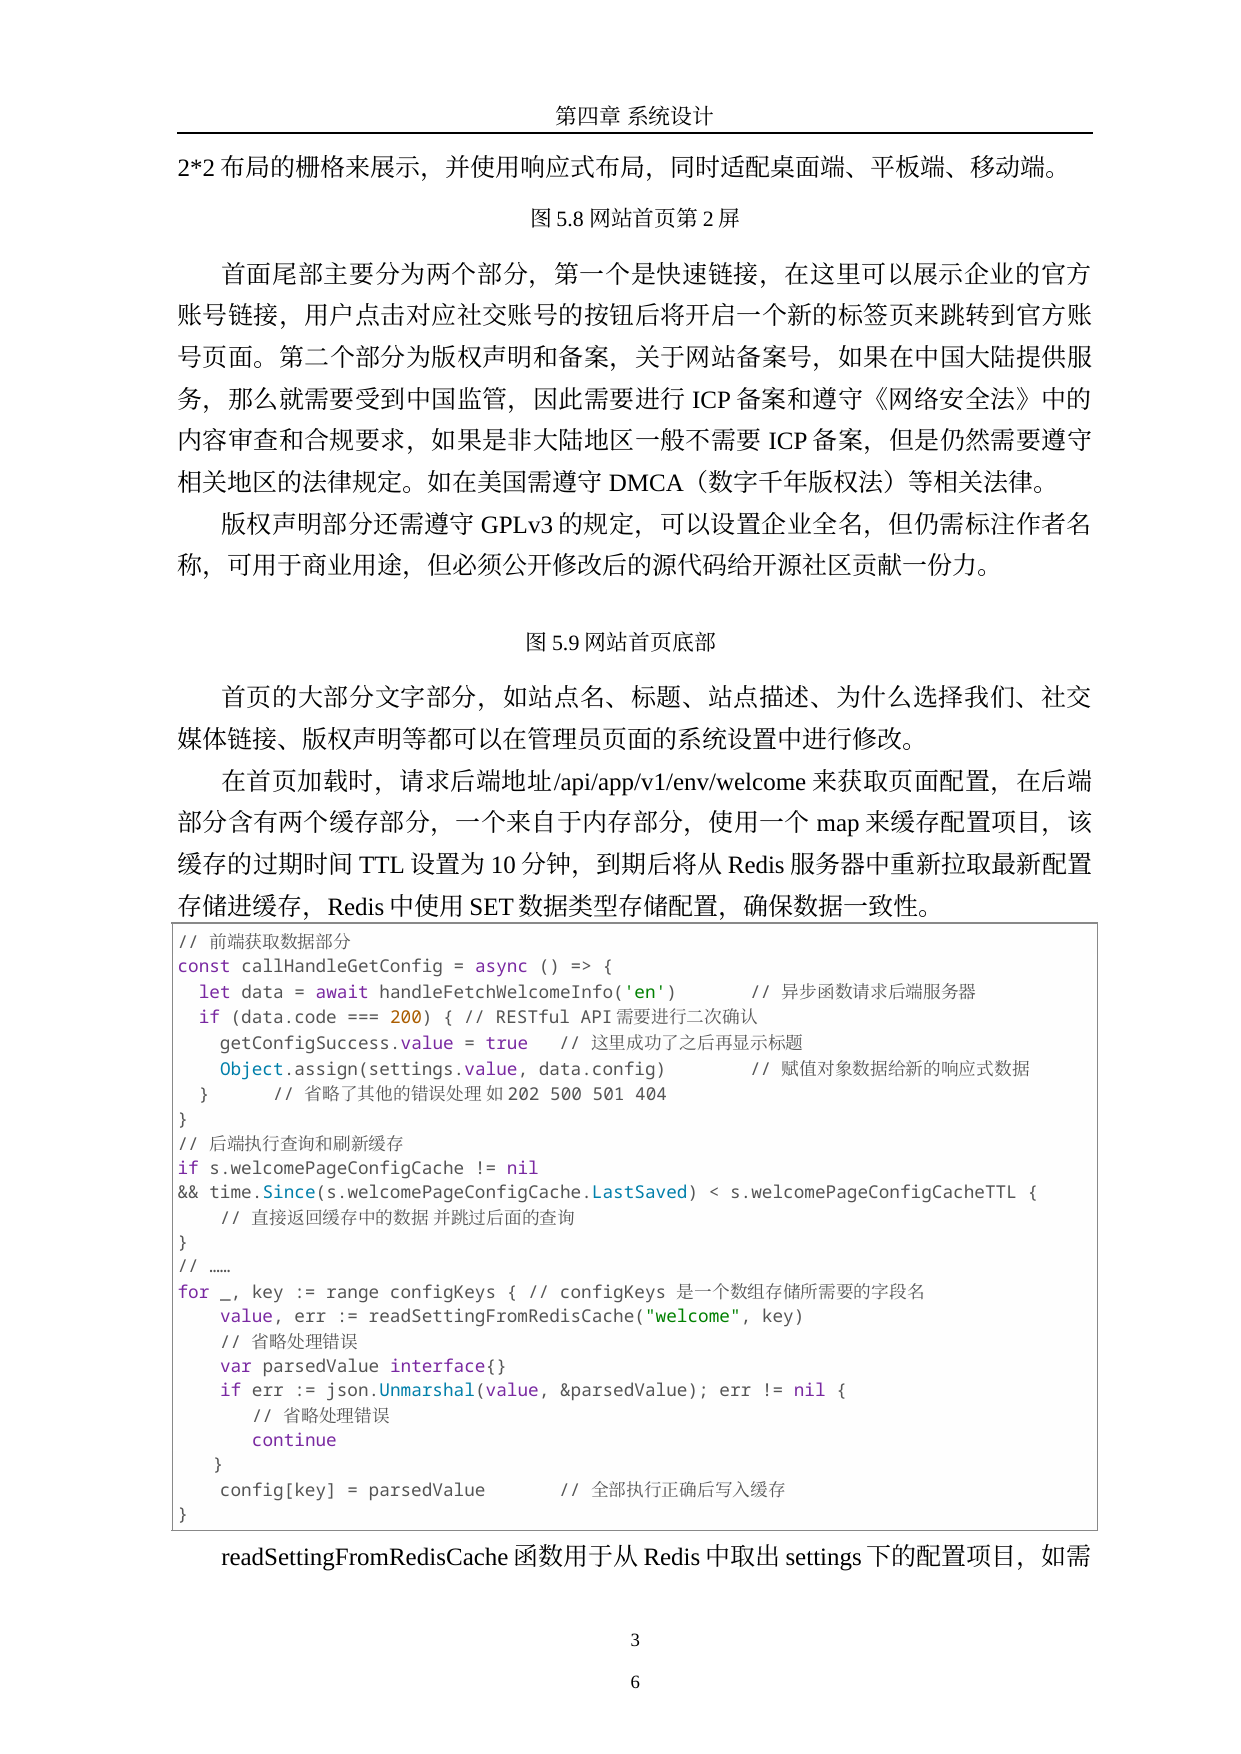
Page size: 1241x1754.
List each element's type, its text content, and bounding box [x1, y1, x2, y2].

text const callHandleGetConfig = async () => { [177, 954, 1093, 978]
text // …… for _, key := range configKeys { // configKeys 是一个数组存储所需要的字段名 value, err := readSettingFromRedisCache("welcome", key) // 省略处理错误 var parsedValue interface{} if err := json.Unmarshal(value, &parsedValue); err != nil { // 省略处理错误 continue [177, 1254, 1093, 1446]
text 首面尾部主要分为两个部分，第一个是快速链接，在这里可以展示企业的官方账号链接，用户点击对应社交账号的按钮后将开启一个新的标签页来跳转到官方账号页面。第二个部分为版权声明和备案，关于网站备案号，如果在中国大陆提供服务，那么就需要受到中国监管，因此需要进行ICP备案和遵守《网络安全法》中的内容审查和合规要求，如果是非大陆地区一般不需要ICP备案，但是仍然需要遵守相关地区的法律规定。如在美国需遵守 DMCA（数字千年版权法）等相关法律。 [177, 249, 1093, 499]
text Object.assign(settings.value, data.config) // 赋值对象数据给新的响应式数据 [177, 1055, 1093, 1080]
text 在首页加载时，请求后端地址/api/app/v1/env/welcome来获取页面配置，在后端部分含有两个缓存部分，一个来自于内存部分，使用一个map来缓存配置项目，该缓存的过期时间TTL设置为10分钟，到期后将从Redis服务器中重新拉取最新配置存储进缓存，Redis中使用SET数据类型存储配置，确保数据一致性。 [177, 756, 1093, 922]
text let data = await handleFetchWelcomeInfo('en') // 异步函数请求后端服务器 [177, 978, 1093, 1003]
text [177, 1531, 1093, 1573]
text getConfigSuccess.value = true // 这里成功了之后再显示标题 [177, 1029, 1093, 1055]
text } [177, 1106, 1093, 1130]
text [177, 148, 1093, 183]
text // 前端获取数据部分 [173, 924, 1097, 954]
text // 后端执行查询和刷新缓存 [177, 1130, 1093, 1156]
text 图5.8 网站首页第2屏 [177, 201, 1093, 233]
text } config[key] = parsedValue // 全部执行正确后写入缓存 } [173, 1446, 1097, 1530]
text if (data.code === 200) { // RESTful API需要进行二次确认 [177, 1003, 1093, 1029]
text } // 省略了其他的错误处理 如202 500 501 404 [177, 1080, 1093, 1106]
text if s.welcomePageConfigCache != nil [177, 1156, 1093, 1180]
text 版权声明部分还需遵守GPLv3的规定，可以设置企业全名，但仍需标注作者名称，可用于商业用途，但必须公开修改后的源代码给开源社区贡献一份力。 [177, 499, 1093, 582]
text 图5.9 网站首页底部 [177, 625, 1093, 657]
text && time.Since(s.welcomePageConfigCache.LastSaved) < s.welcomePageConfigCacheTTL { // 直接返回缓存中的数据 并跳过后面的查询 } [177, 1180, 1093, 1254]
text 首页的大部分文字部分，如站点名、标题、站点描述、为什么选择我们、社交媒体链接、版权声明等都可以在管理员页面的系统设置中进行修改。 [177, 672, 1093, 756]
